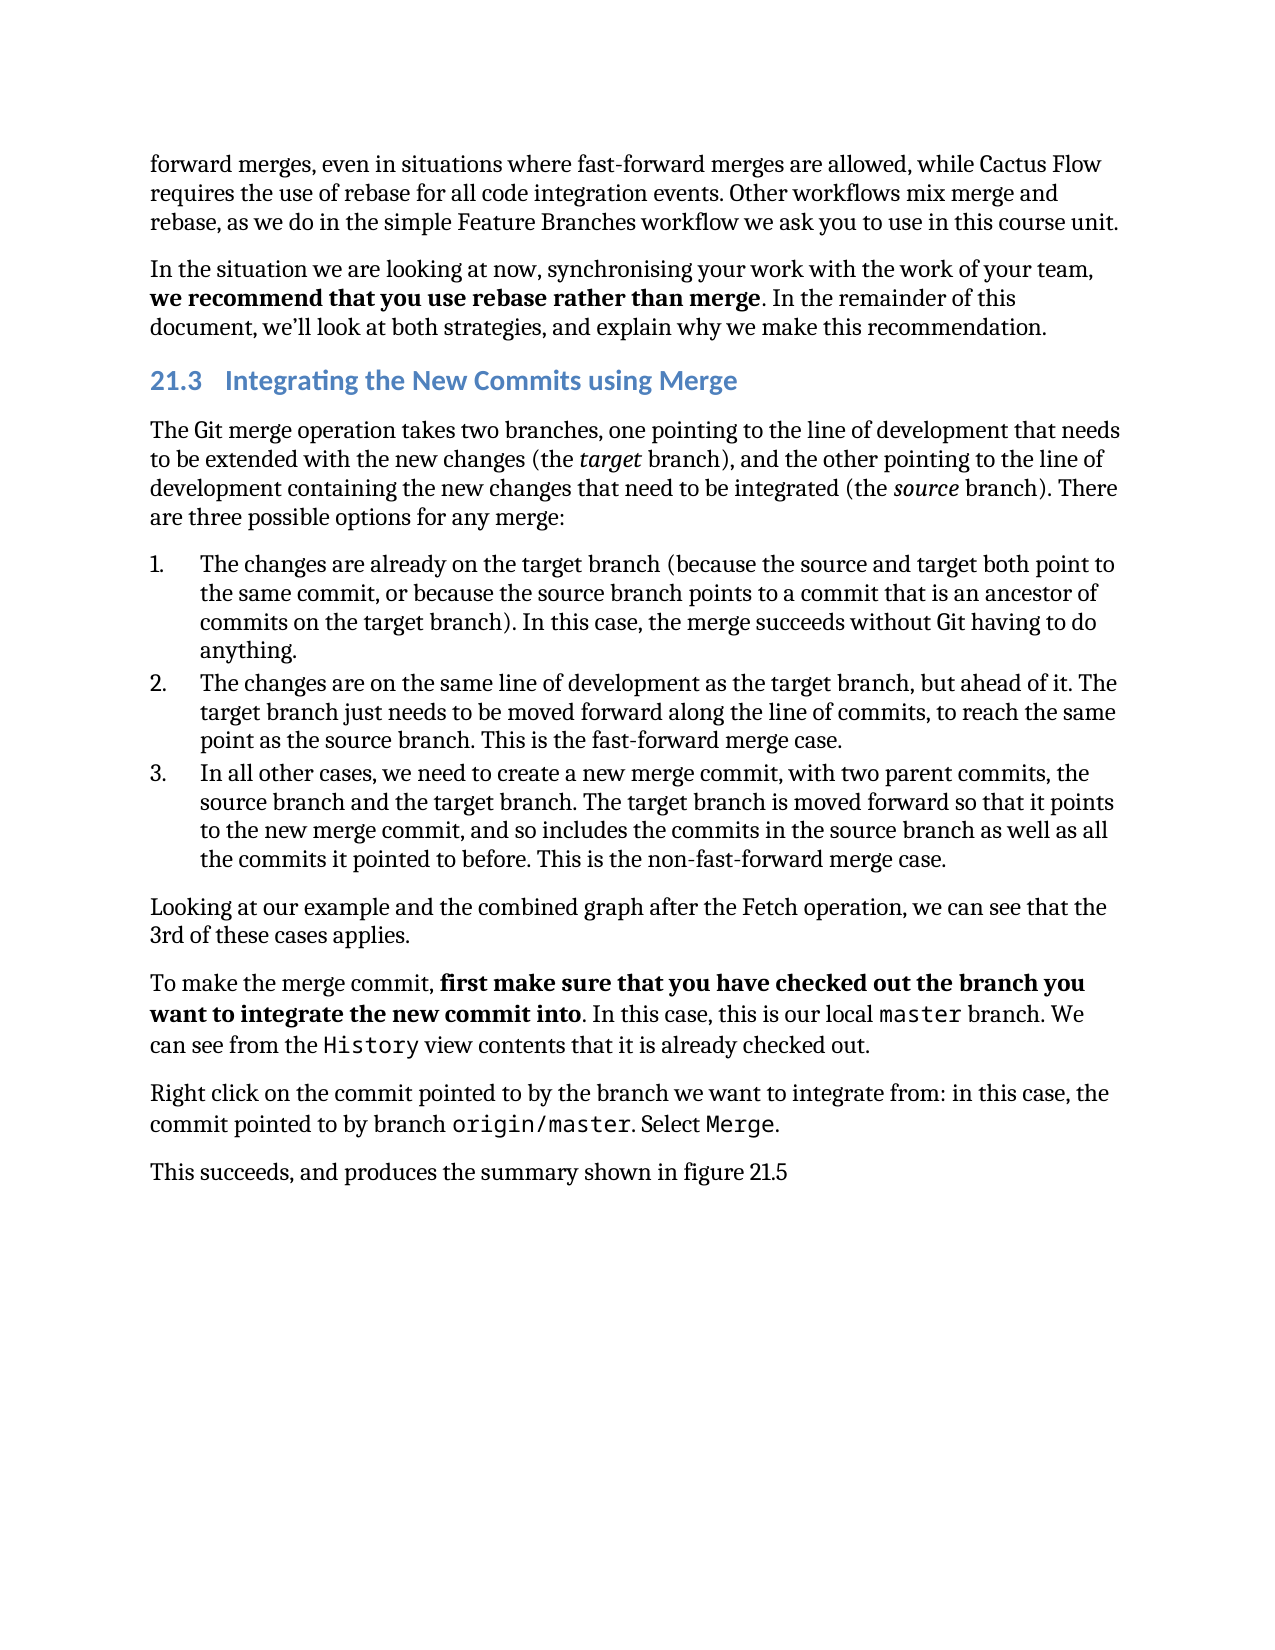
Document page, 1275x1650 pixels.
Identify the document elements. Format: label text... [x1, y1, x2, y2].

list The changes are already on the target branch (because the source and target both point to the same commit, or because the source branch points to a commit that is an ancestor of commits on the target branch). In this case, the merge succeeds without Git having to do anything. [150, 550, 1125, 665]
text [150, 150, 1125, 236]
text Looking at our example and the combined graph after the Fetch operation, we can see that the 3rd of these cases applies. [150, 893, 1125, 950]
text The Git merge operation takes two branches, one pointing to the line of development that needs to be extended with the new changes (the target branch), and the other pointing to the line of development containing the new changes that need to be integrated (the source branch). There are three possible options for any merge: [150, 416, 1125, 531]
text This succeeds, and produces the summary shown in figure 21.5 [150, 1158, 1125, 1186]
list The changes are on the same line of development as the target branch, but ahead of it. The target branch just needs to be moved forward along the line of commits, to reach the same point as the source branch. This is the fast-forward merge case. [150, 669, 1125, 755]
text In the situation we are looking at now, synchronising your work with the work of your team, we recommend that you use rebase rather than merge. In the remainder of this document, we’ll look at both strategies, and explain why we make this recommendation. [150, 255, 1125, 341]
subtitle 21.3 Integrating the New Commits using Merge [150, 362, 1125, 398]
list In all other cases, we need to create a new merge commit, with two parent commits, the source branch and the target branch. The target branch is moved forward so that it points to the new merge commit, and so includes the commits in the source branch as well as all the commits it pointed to before. This is the non-fast-forward merge case. [150, 759, 1125, 874]
text To make the merge commit, first make sure that you have checked out the branch you want to integrate the new commit into. In this case, this is our local master branch. We can see from the History view contents that it is already checked out. [150, 969, 1125, 1060]
text Right click on the commit pointed to by the branch we want to integrate from: in this case, the commit pointed to by branch origin/master. Select Merge. [150, 1079, 1125, 1139]
